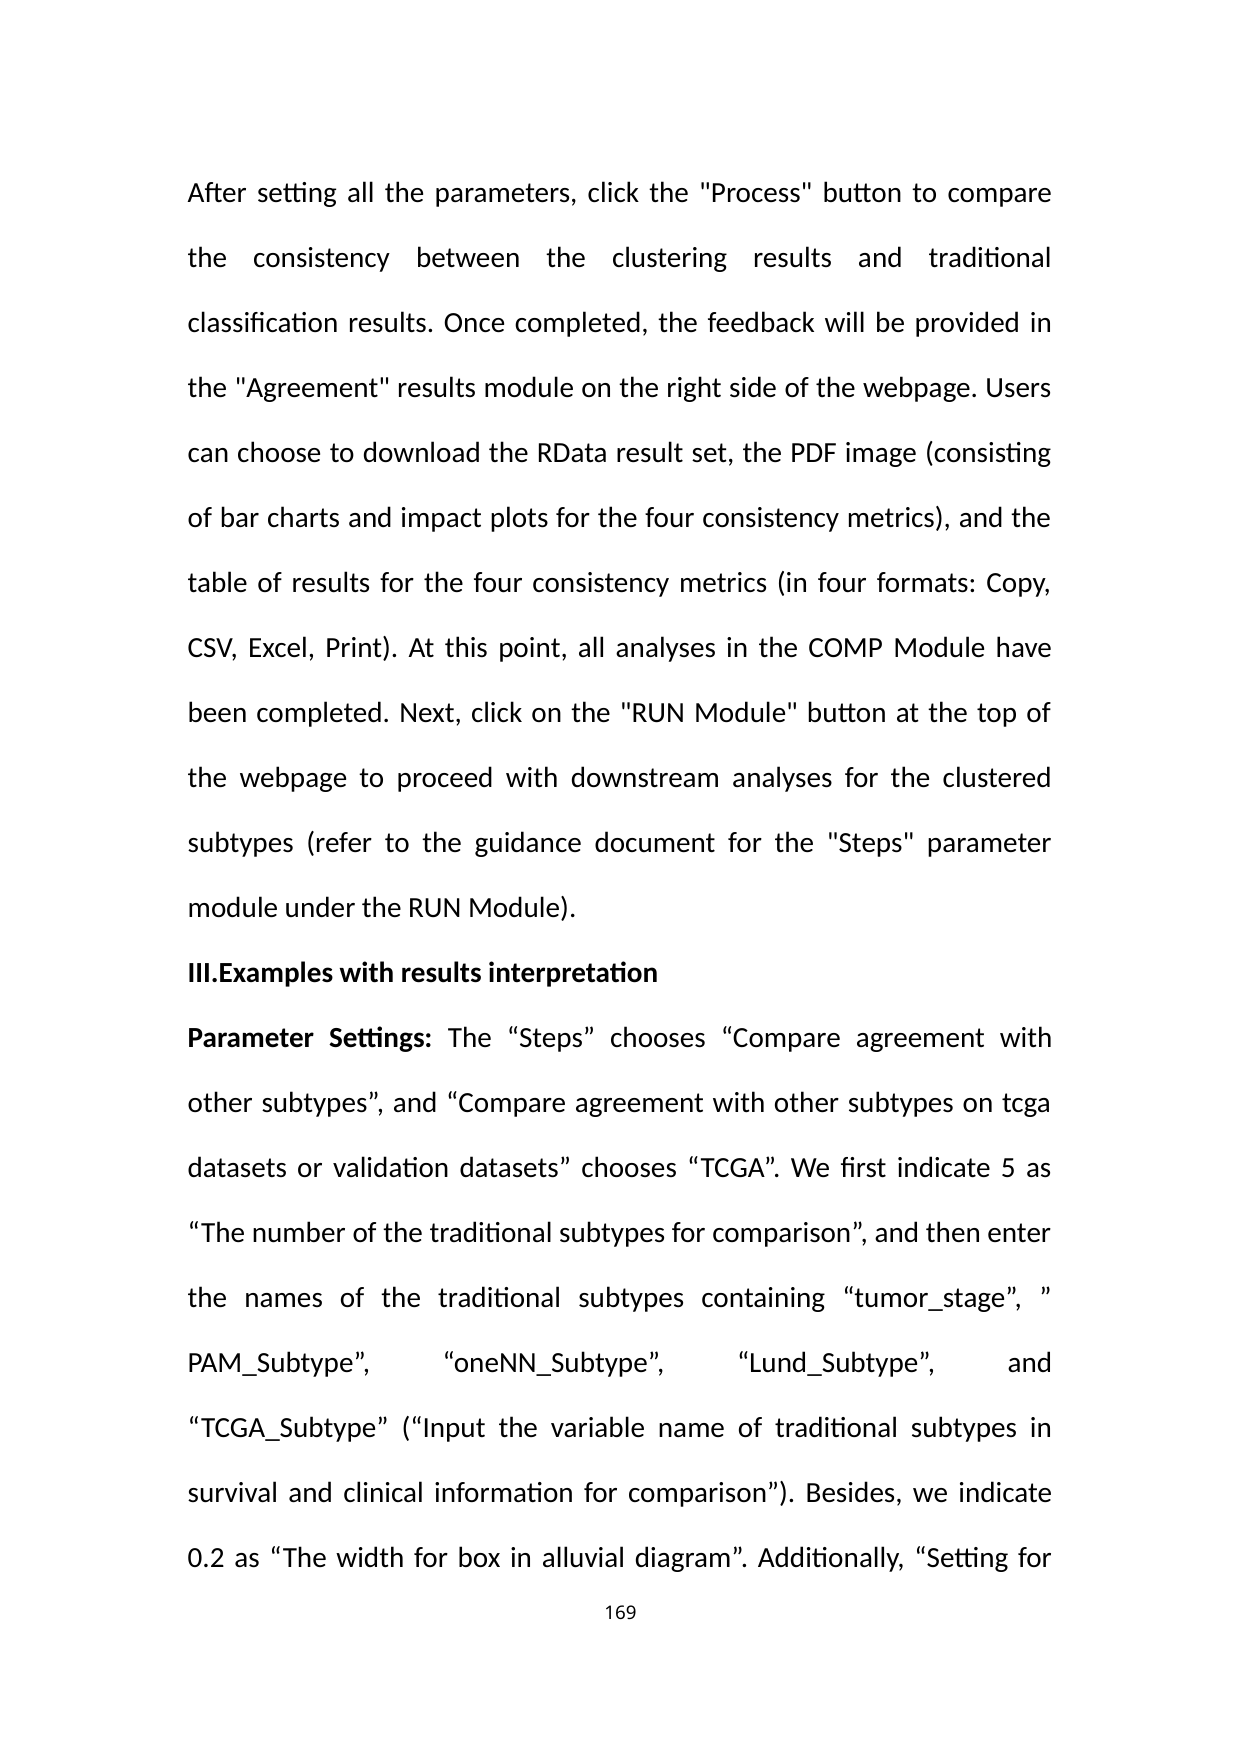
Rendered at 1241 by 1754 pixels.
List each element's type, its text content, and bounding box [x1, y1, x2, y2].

subtitle III.Examples with results interpretation [187, 940, 1053, 1005]
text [187, 1005, 1053, 1590]
text After setting all the parameters, click the "Process" button to compare the consistency between the clustering results and traditional classification results. Once completed, the feedback will be provided in the "Agreement" results module on the right side of the webpage. Users can choose to download the RData result set, the PDF image (consisting of bar charts and impact plots for the four consistency metrics), and the table of results for the four consistency metrics (in four formats: Copy, CSV, Excel, Print). At this point, all analyses in the COMP Module have been completed. Next, click on the "RUN Module" button at the top of the webpage to proceed with downstream analyses for the clustered subtypes (refer to the guidance document for the "Steps" parameter module under the RUN Module). [187, 160, 1053, 940]
